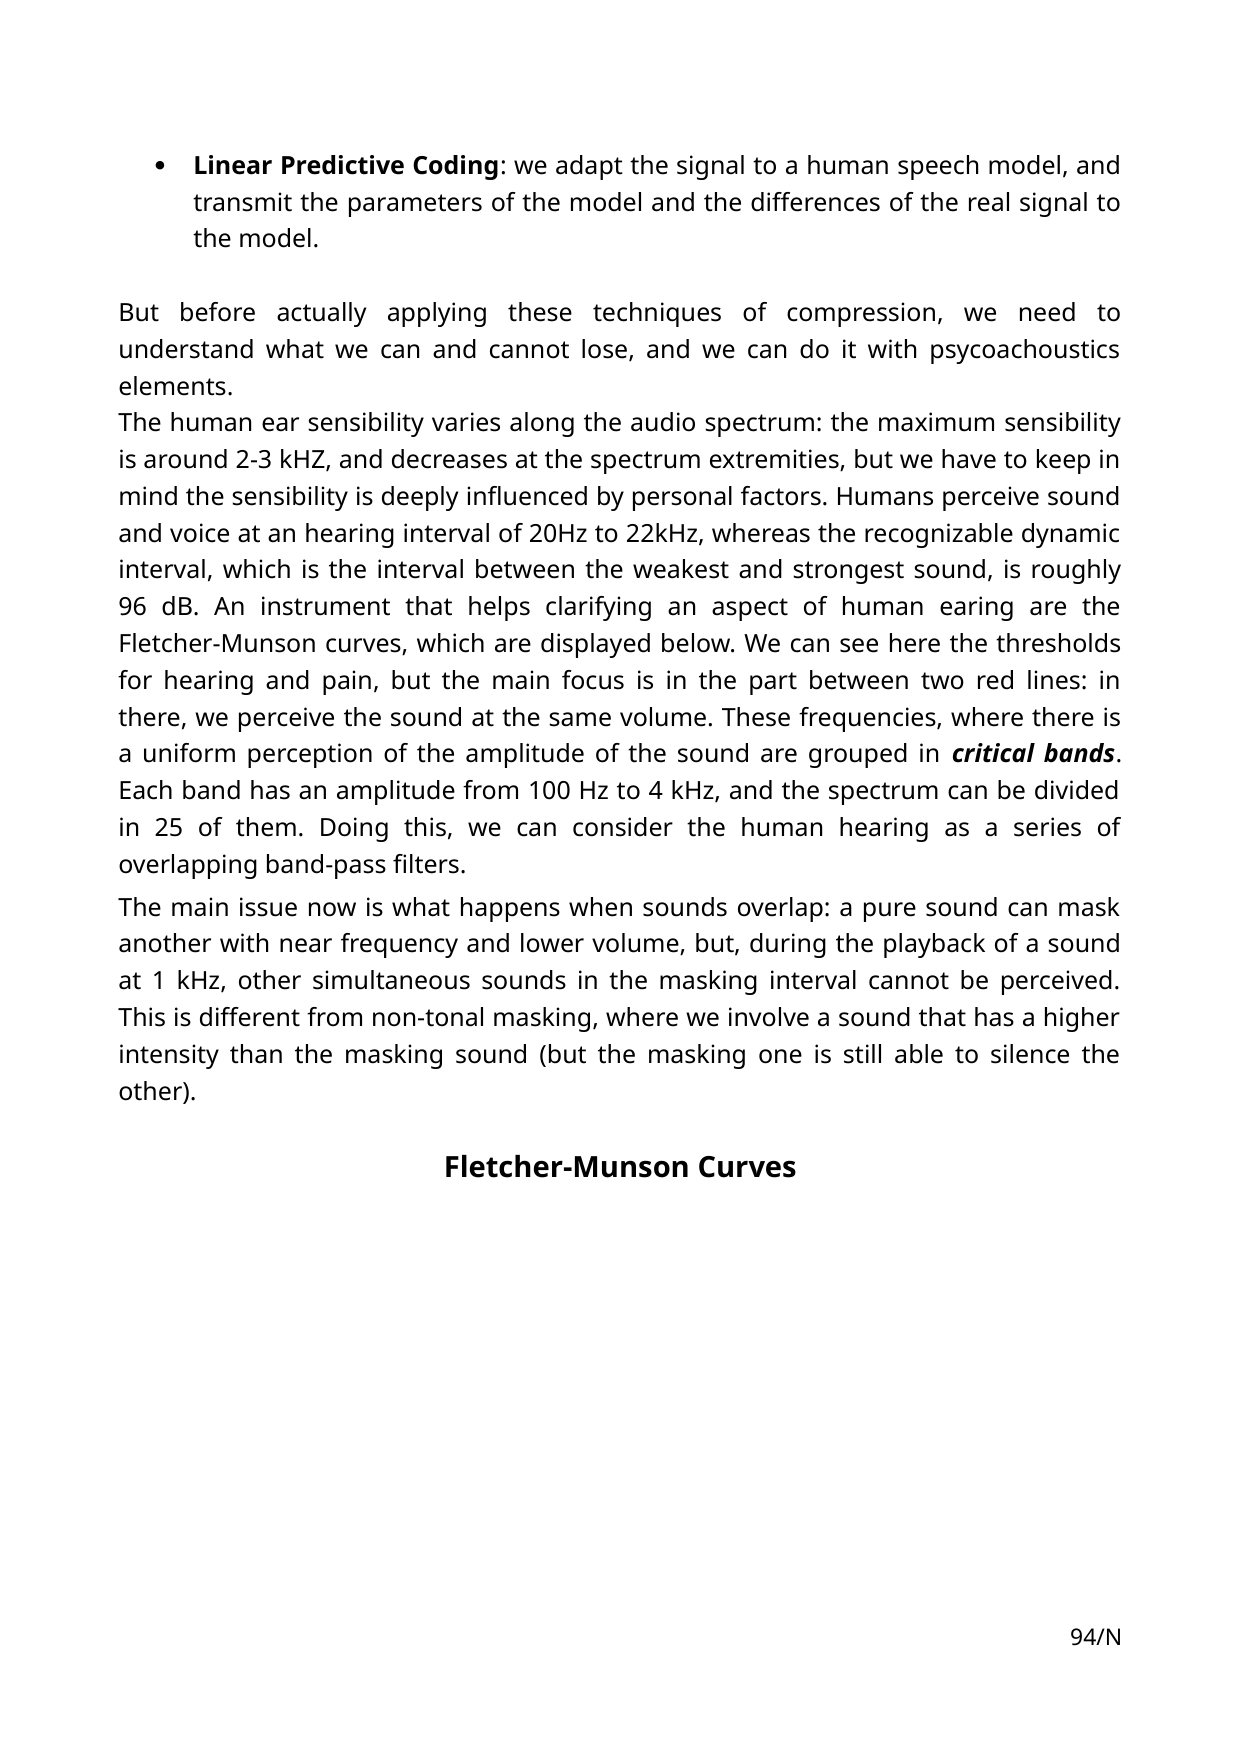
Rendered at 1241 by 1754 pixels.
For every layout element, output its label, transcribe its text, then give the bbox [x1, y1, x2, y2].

text But before actually applying these techniques of compression, we need to understand what we can and cannot lose, and we can do it with psycoachoustics elements. [118, 295, 1122, 402]
text The human ear sensibility varies along the audio spectrum: the maximum sensibility is around 2-3 kHZ, and decreases at the spectrum extremities, but we have to keep in mind the sensibility is deeply influenced by personal factors. Humans perceive sound and voice at an hearing interval of 20Hz to 22kHz, whereas the recognizable dynamic interval, which is the interval between the weakest and strongest sound, is roughly 96 dB. An instrument that helps clarifying an aspect of human earing are the Fletcher-Munson curves, which are displayed below. We can see here the thresholds for hearing and pain, but the main focus is in the part between two red lines: in there, we perceive the sound at the same volume. These frequencies, where there is a uniform perception of the amplitude of the sound are grouped in critical bands. Each band has an amplitude from 100 Hz to 4 kHz, and the spectrum can be divided in 25 of them. Doing this, we can consider the human hearing as a series of overlapping band-pass filters. [118, 405, 1122, 880]
text The main issue now is what happens when sounds overlap: a pure sound can mask another with near frequency and lower volume, but, during the playback of a sound at 1 kHz, other simultaneous sounds in the masking interval cannot be perceived. This is different from non-tonal masking, where we involve a sound that has a higher intensity than the masking sound (but the masking one is still able to silence the other). [118, 889, 1122, 1107]
list Linear Predictive Coding: we adapt the signal to a human speech model, and transmit the parameters of the model and the differences of the real signal to the model. [156, 148, 1122, 255]
text Fletcher-Munson Curves [118, 1147, 1122, 1186]
